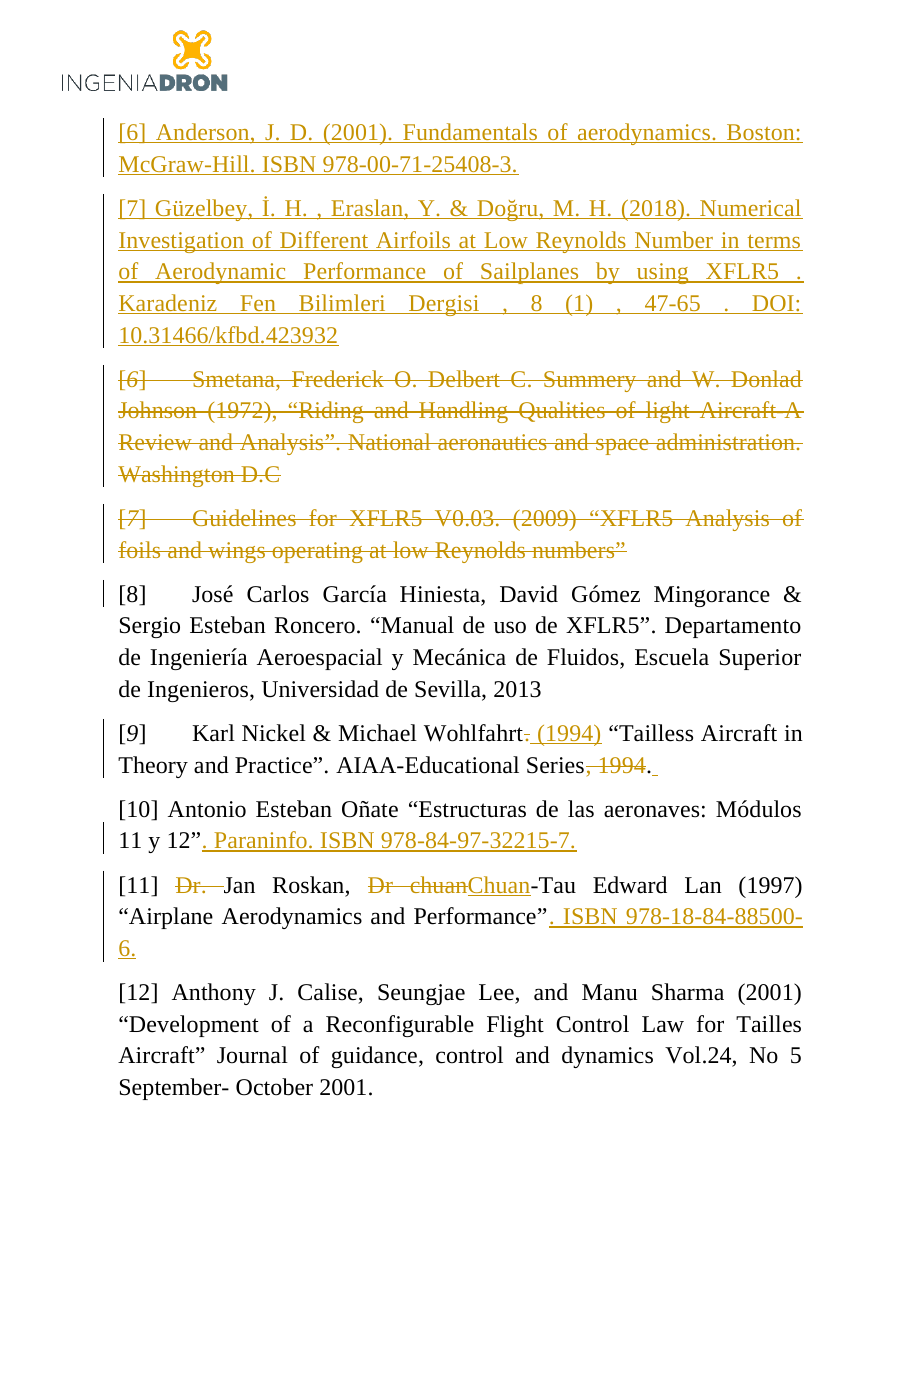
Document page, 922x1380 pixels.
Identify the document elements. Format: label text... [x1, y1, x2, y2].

text [10] Antonio Esteban Oñate “Estructuras de las aeronaves: Módulos 11 y 12” [118, 795, 803, 854]
text [8] José Carlos García Hiniesta, David Gómez Mingorance & Sergio Esteban Roncero. “Manual de uso de XFLR5”. Departamento de Ingeniería Aeroespacial y Mecánica de Fluidos, Escuela Superior de Ingenieros, Universidad de Sevilla, 2013 [118, 580, 803, 702]
text [12] Anthony J. Calise, Seungjae Lee, and Manu Sharma (2001) “Development of a Reconfigurable Flight Control Law for Tailles Aircraft” Journal of guidance, control and dynamics Vol.24, No 5 September- October 2001. [118, 978, 803, 1101]
text [11] Jan Roskan, -Tau Edward Lan (1997) “Airplane Aerodynamics and Performance” [118, 871, 803, 962]
picture [47, 23, 243, 92]
text [9] Karl Nickel & Michael Wohlfahrt “Tailless Aircraft in Theory and Practice”. AIAA-Educational Series. [118, 719, 803, 778]
